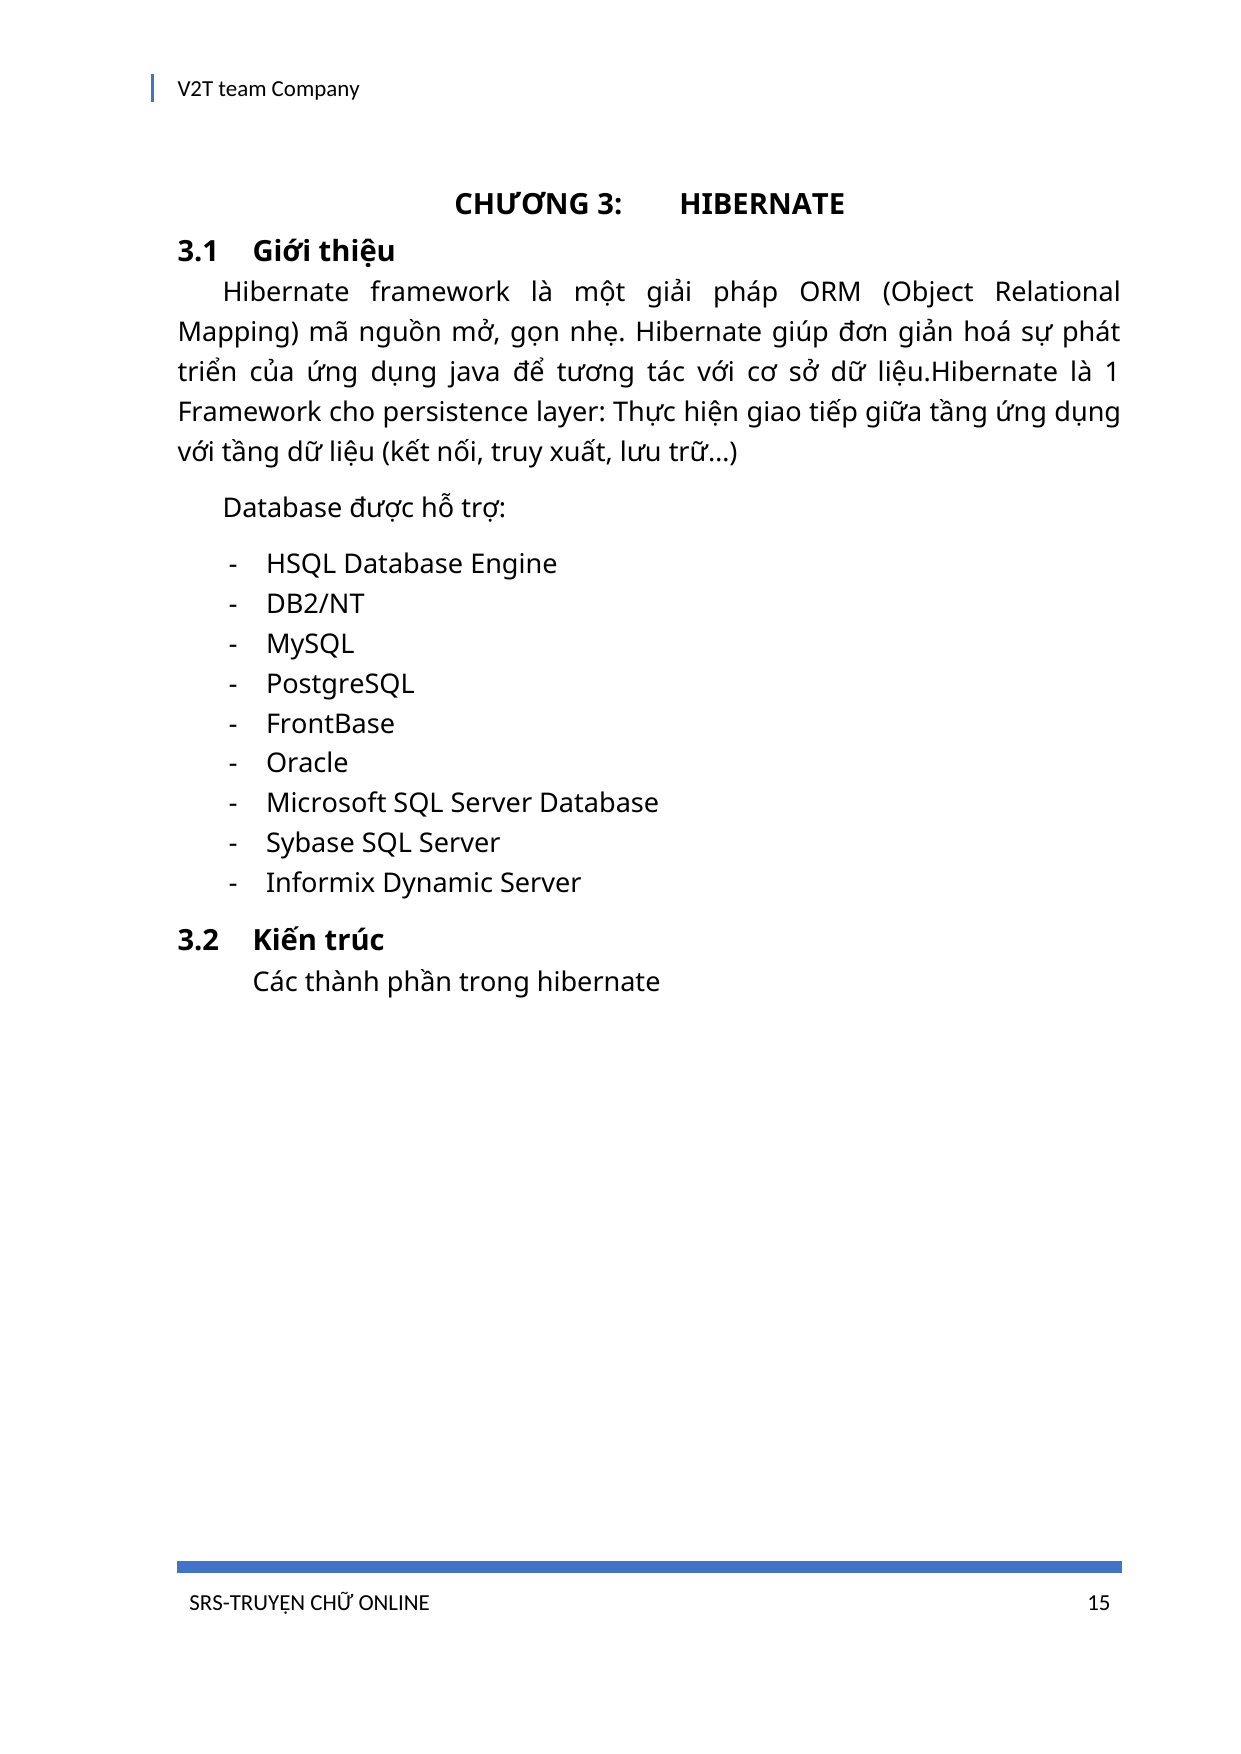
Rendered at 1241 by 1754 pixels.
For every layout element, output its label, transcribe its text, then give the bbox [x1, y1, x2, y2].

text Các thành phần trong hibernate [177, 962, 1122, 999]
list PostgreSQL [228, 664, 1122, 701]
subtitle Kiến trúc [177, 920, 1122, 959]
list Informix Dynamic Server [228, 863, 1122, 900]
list Microsoft SQL Server Database [228, 784, 1122, 821]
list Sybase SQL Server [228, 823, 1122, 860]
text Hibernate framework là một giải pháp ORM (Object Relational Mapping) mã nguồn mở, gọn nhẹ. Hibernate giúp đơn giản hoá sự phát triển của ứng dụng java để tương tác với cơ sở dữ liệu.Hibernate là 1 Framework cho persistence layer: Thực hiện giao tiếp giữa tầng ứng dụng với tầng dữ liệu (kết nối, truy xuất, lưu trữ…) [177, 273, 1122, 469]
list HSQL Database Engine [228, 545, 1122, 582]
subtitle HIBERNATE [177, 183, 1122, 223]
text Database được hỗ trợ: [177, 488, 1122, 525]
list FrontBase [228, 704, 1122, 741]
list DB2/NT [228, 585, 1122, 622]
list Oracle [228, 744, 1122, 781]
subtitle Giới thiệu [177, 230, 1122, 270]
list MySQL [228, 624, 1122, 661]
